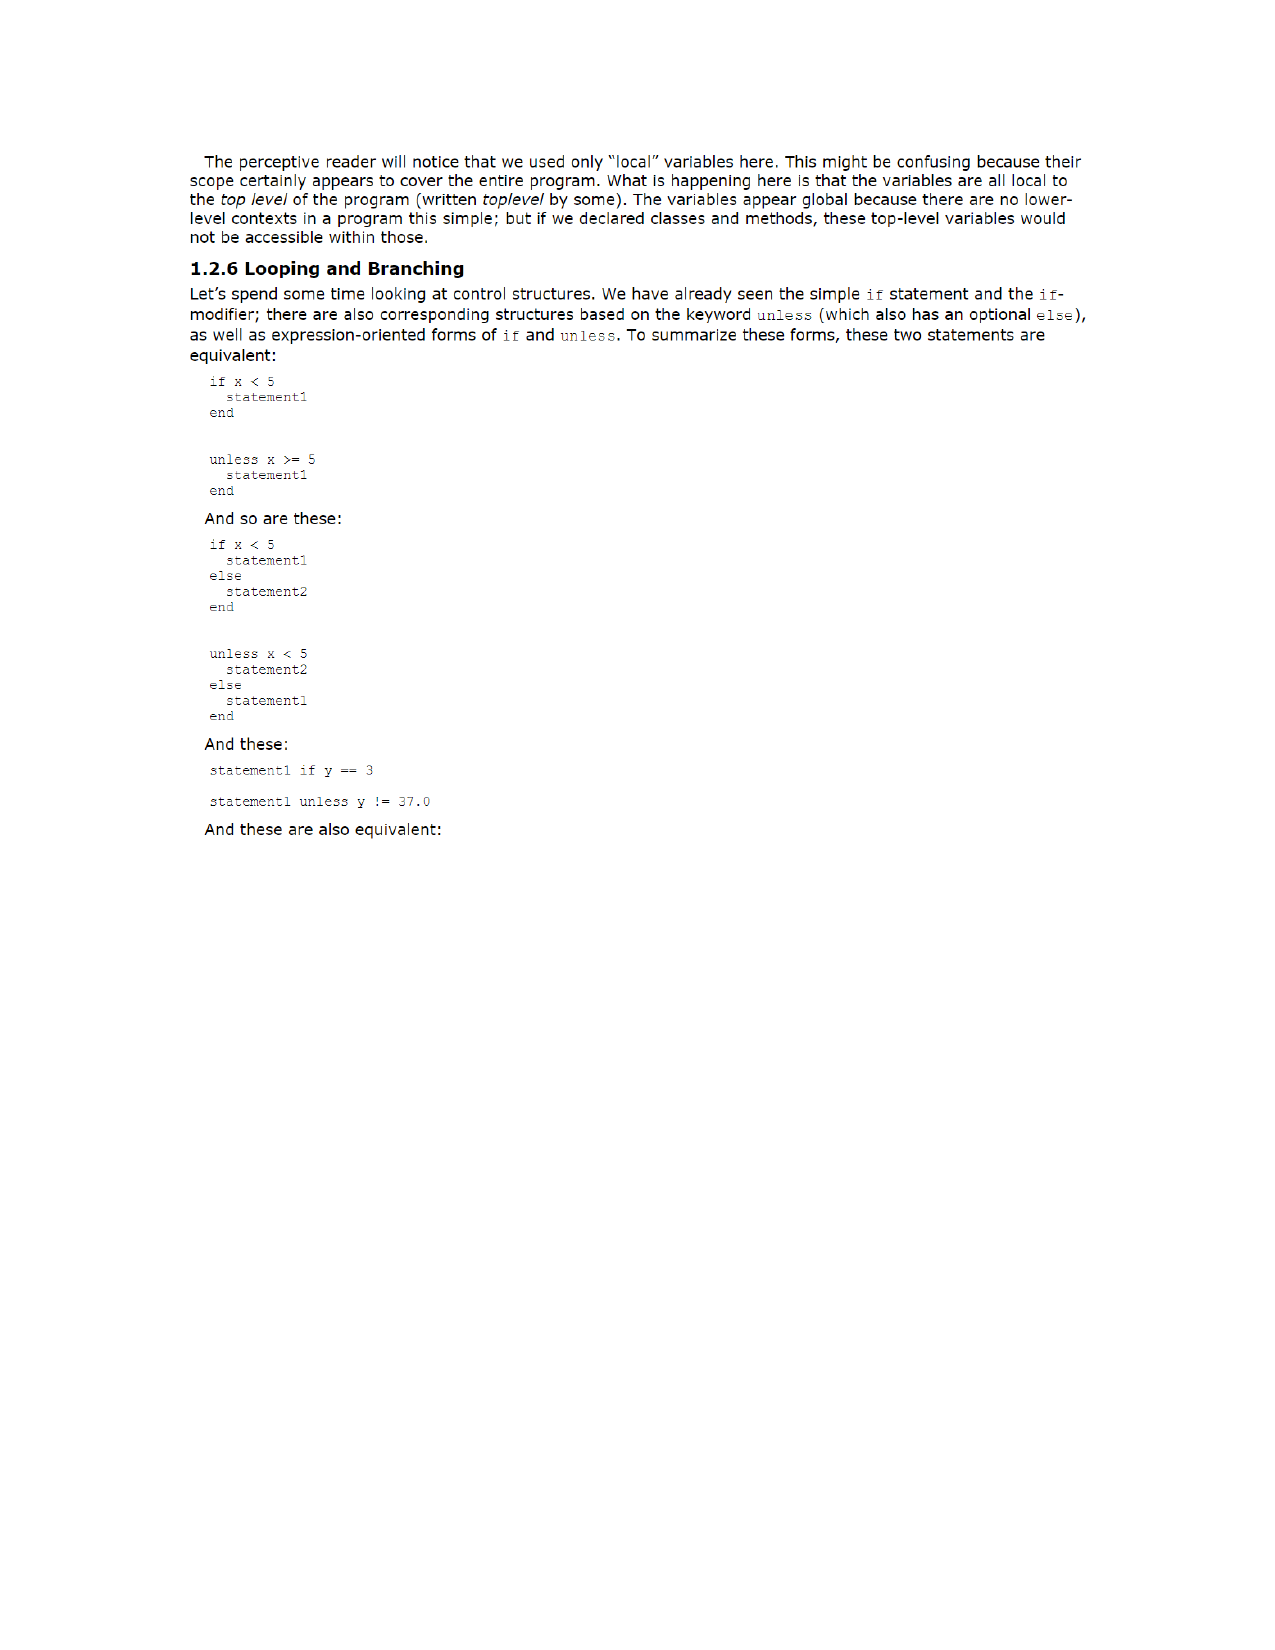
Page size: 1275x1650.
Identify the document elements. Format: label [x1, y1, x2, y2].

picture [150, 150, 1125, 843]
